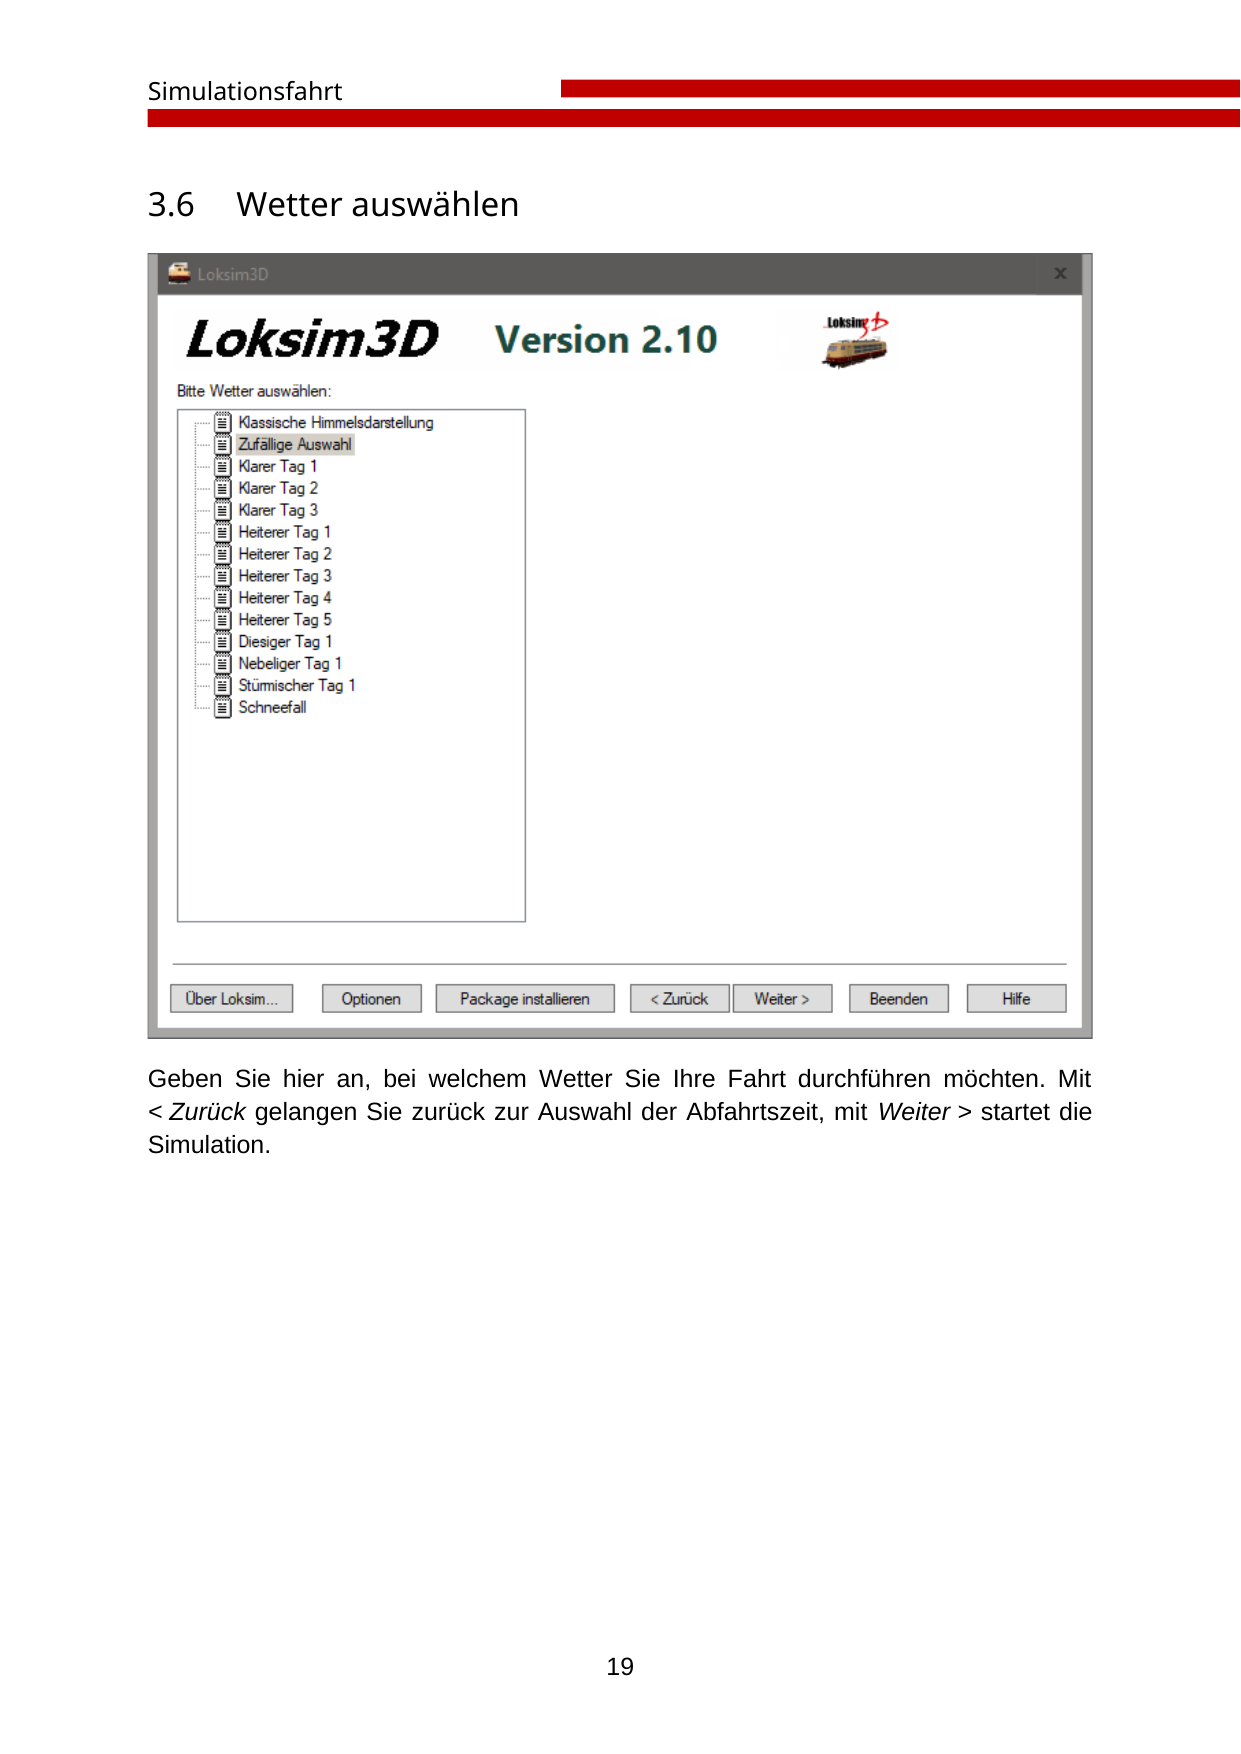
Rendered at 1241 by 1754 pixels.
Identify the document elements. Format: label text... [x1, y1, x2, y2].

subtitle Wetter auswählen [148, 181, 1093, 226]
text Geben Sie hier an, bei welchem Wetter Sie Ihre Fahrt durchführen möchten. Mit < Zurück gelangen Sie zurück zur Auswahl der Abfahrtszeit, mit Weiter > startet die Simulation. [148, 1064, 1093, 1159]
picture [147, 253, 1093, 1039]
